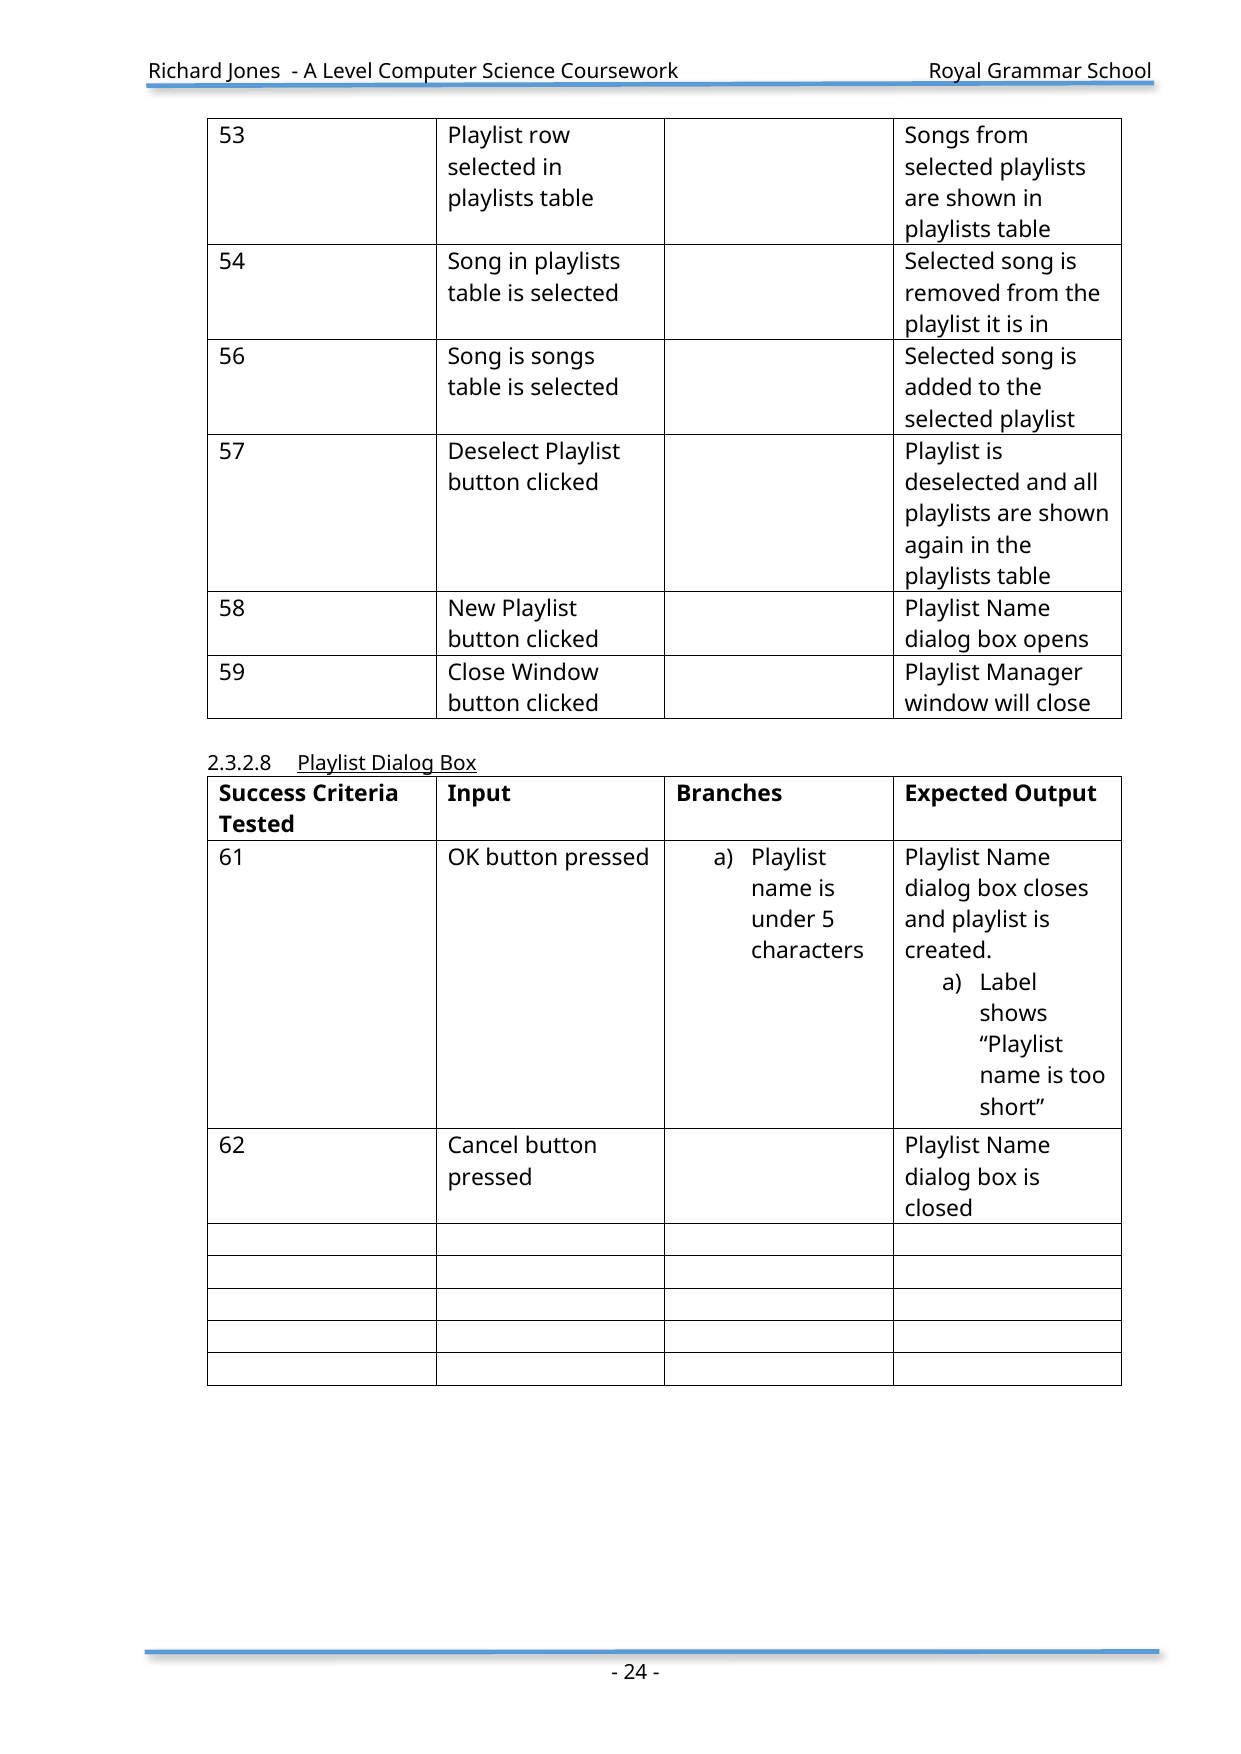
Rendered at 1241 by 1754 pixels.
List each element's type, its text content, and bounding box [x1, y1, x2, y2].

table_cell [665, 592, 893, 655]
table_cell Deselect Playlist button clicked [437, 435, 664, 591]
table_header Expected Output [894, 777, 1121, 840]
table_cell Selected song is added to the selected playlist [894, 340, 1121, 434]
table_cell OK button pressed [437, 841, 664, 1128]
table_cell 54 [208, 245, 436, 339]
table_header Input [437, 777, 664, 840]
table_cell [437, 1289, 664, 1320]
table_cell 57 [208, 435, 436, 591]
table_cell Playlist Name dialog box opens [894, 592, 1121, 655]
table_cell Cancel button pressed [437, 1129, 664, 1223]
table_cell [665, 1321, 893, 1352]
table_cell [894, 1321, 1121, 1352]
table_cell [665, 1289, 893, 1320]
table_cell [894, 1224, 1121, 1255]
table_cell 56 [208, 340, 436, 434]
table_cell 58 [208, 592, 436, 655]
table_cell [208, 1321, 436, 1352]
table_cell Close Window button clicked [437, 656, 664, 718]
table_cell Songs from selected playlists are shown in playlists table [894, 119, 1121, 244]
table_cell Playlist Name dialog box closes and playlist is created. Label shows “Playlist name is too short” [894, 841, 1121, 1128]
table_cell [665, 435, 893, 591]
table_cell Song in playlists table is selected [437, 245, 664, 339]
table_cell [208, 1224, 436, 1255]
table_cell [894, 1353, 1121, 1384]
table_cell [665, 340, 893, 434]
table_cell Playlist is deselected and all playlists are shown again in the playlists table [894, 435, 1121, 591]
table_cell [208, 1289, 436, 1320]
table_cell [208, 1353, 436, 1384]
table_cell Playlist Manager window will close [894, 656, 1121, 718]
table_cell [665, 1353, 893, 1384]
table_cell [437, 1321, 664, 1352]
table_cell [894, 1289, 1121, 1320]
table_cell [665, 245, 893, 339]
table_cell Playlist name is under 5 characters [665, 841, 893, 1128]
table_cell [665, 1256, 893, 1288]
table_cell [665, 119, 893, 244]
table_header Branches [665, 777, 893, 840]
table_cell [437, 1256, 664, 1288]
table_cell New Playlist button clicked [437, 592, 664, 655]
table_cell Song is songs table is selected [437, 340, 664, 434]
table_cell 59 [208, 656, 436, 718]
table_cell 53 [208, 119, 436, 244]
table_cell 61 [208, 841, 436, 1128]
subtitle Playlist Dialog Box [207, 748, 1122, 776]
table_cell [208, 1256, 436, 1288]
table_cell Selected song is removed from the playlist it is in [894, 245, 1121, 339]
table_cell Playlist Name dialog box is closed [894, 1129, 1121, 1223]
table_header Success Criteria Tested [208, 777, 436, 840]
table_cell Playlist row selected in playlists table [437, 119, 664, 244]
table_cell [665, 1224, 893, 1255]
table_cell 62 [208, 1129, 436, 1223]
table_cell [665, 1129, 893, 1223]
table_cell [437, 1353, 664, 1384]
table_cell [894, 1256, 1121, 1288]
table_cell [437, 1224, 664, 1255]
table_cell [665, 656, 893, 718]
